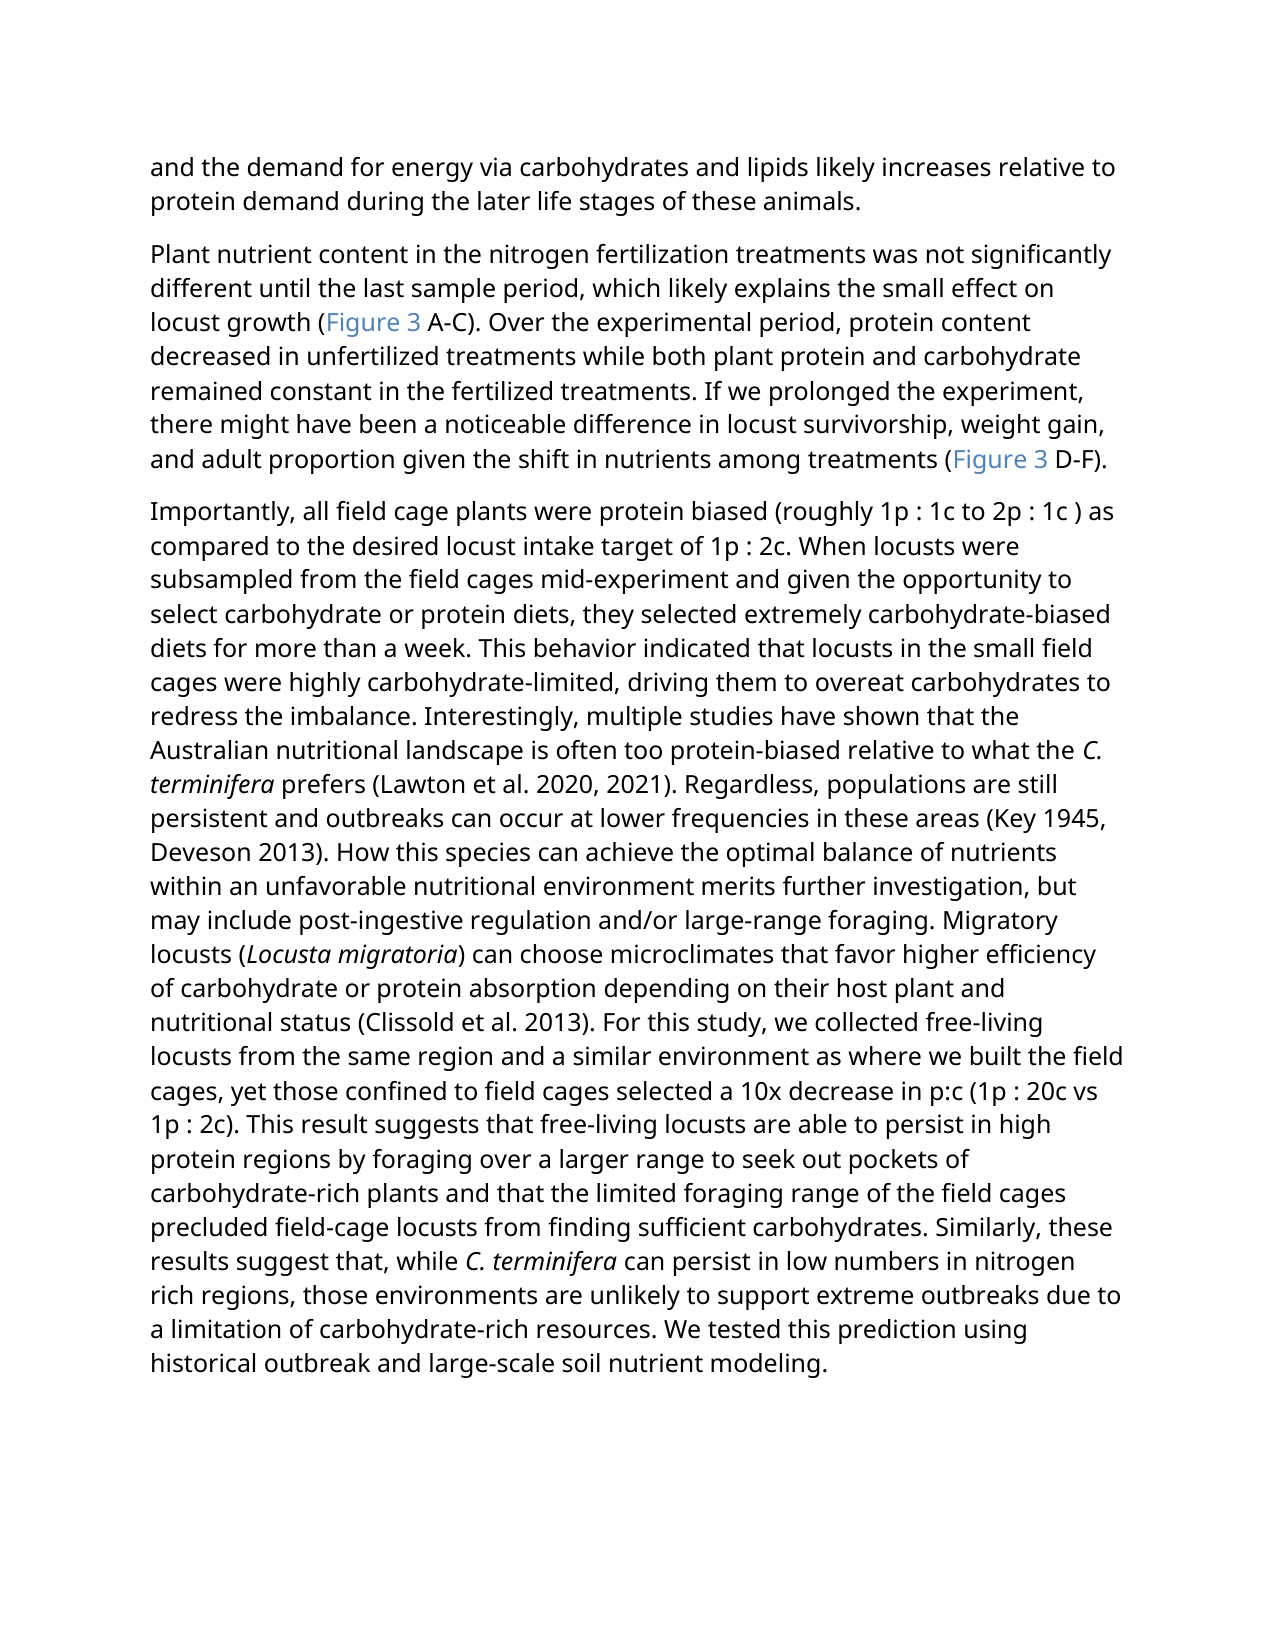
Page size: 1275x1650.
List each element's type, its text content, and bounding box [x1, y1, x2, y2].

text Importantly, all field cage plants were protein biased (roughly 1p : 1c to 2p : 1c ) as compared to the desired locust intake target of 1p : 2c. When locusts were subsampled from the field cages mid-experiment and given the opportunity to select carbohydrate or protein diets, they selected extremely carbohydrate-biased diets for more than a week. This behavior indicated that locusts in the small field cages were highly carbohydrate-limited, driving them to overeat carbohydrates to redress the imbalance. Interestingly, multiple studies have shown that the Australian nutritional landscape is often too protein-biased relative to what the C. terminifera prefers (Lawton et al. 2020, 2021). Regardless, populations are still persistent and outbreaks can occur at lower frequencies in these areas (Key 1945, Deveson 2013). How this species can achieve the optimal balance of nutrients within an unfavorable nutritional environment merits further investigation, but may include post-ingestive regulation and/or large-range foraging. Migratory locusts (Locusta migratoria) can choose microclimates that favor higher efficiency of carbohydrate or protein absorption depending on their host plant and nutritional status (Clissold et al. 2013). For this study, we collected free-living locusts from the same region and a similar environment as where we built the field cages, yet those confined to field cages selected a 10x decrease in p:c (1p : 20c vs 1p : 2c). This result suggests that free-living locusts are able to persist in high protein regions by foraging over a larger range to seek out pockets of carbohydrate-rich plants and that the limited foraging range of the field cages precluded field-cage locusts from finding sufficient carbohydrates. Similarly, these results suggest that, while C. terminifera can persist in low numbers in nitrogen rich regions, those environments are unlikely to support extreme outbreaks due to a limitation of carbohydrate-rich resources. We tested this prediction using historical outbreak and large-scale soil nutrient modeling. [150, 494, 1125, 1380]
text Plant nutrient content in the nitrogen fertilization treatments was not significantly different until the last sample period, which likely explains the small effect on locust growth (Figure 3 A-C). Over the experimental period, protein content decreased in unfertilized treatments while both plant protein and carbohydrate remained constant in the fertilized treatments. If we prolonged the experiment, there might have been a noticeable difference in locust survivorship, weight gain, and adult proportion given the shift in nutrients among treatments (Figure 3 D-F). [150, 237, 1125, 475]
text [150, 150, 1125, 218]
